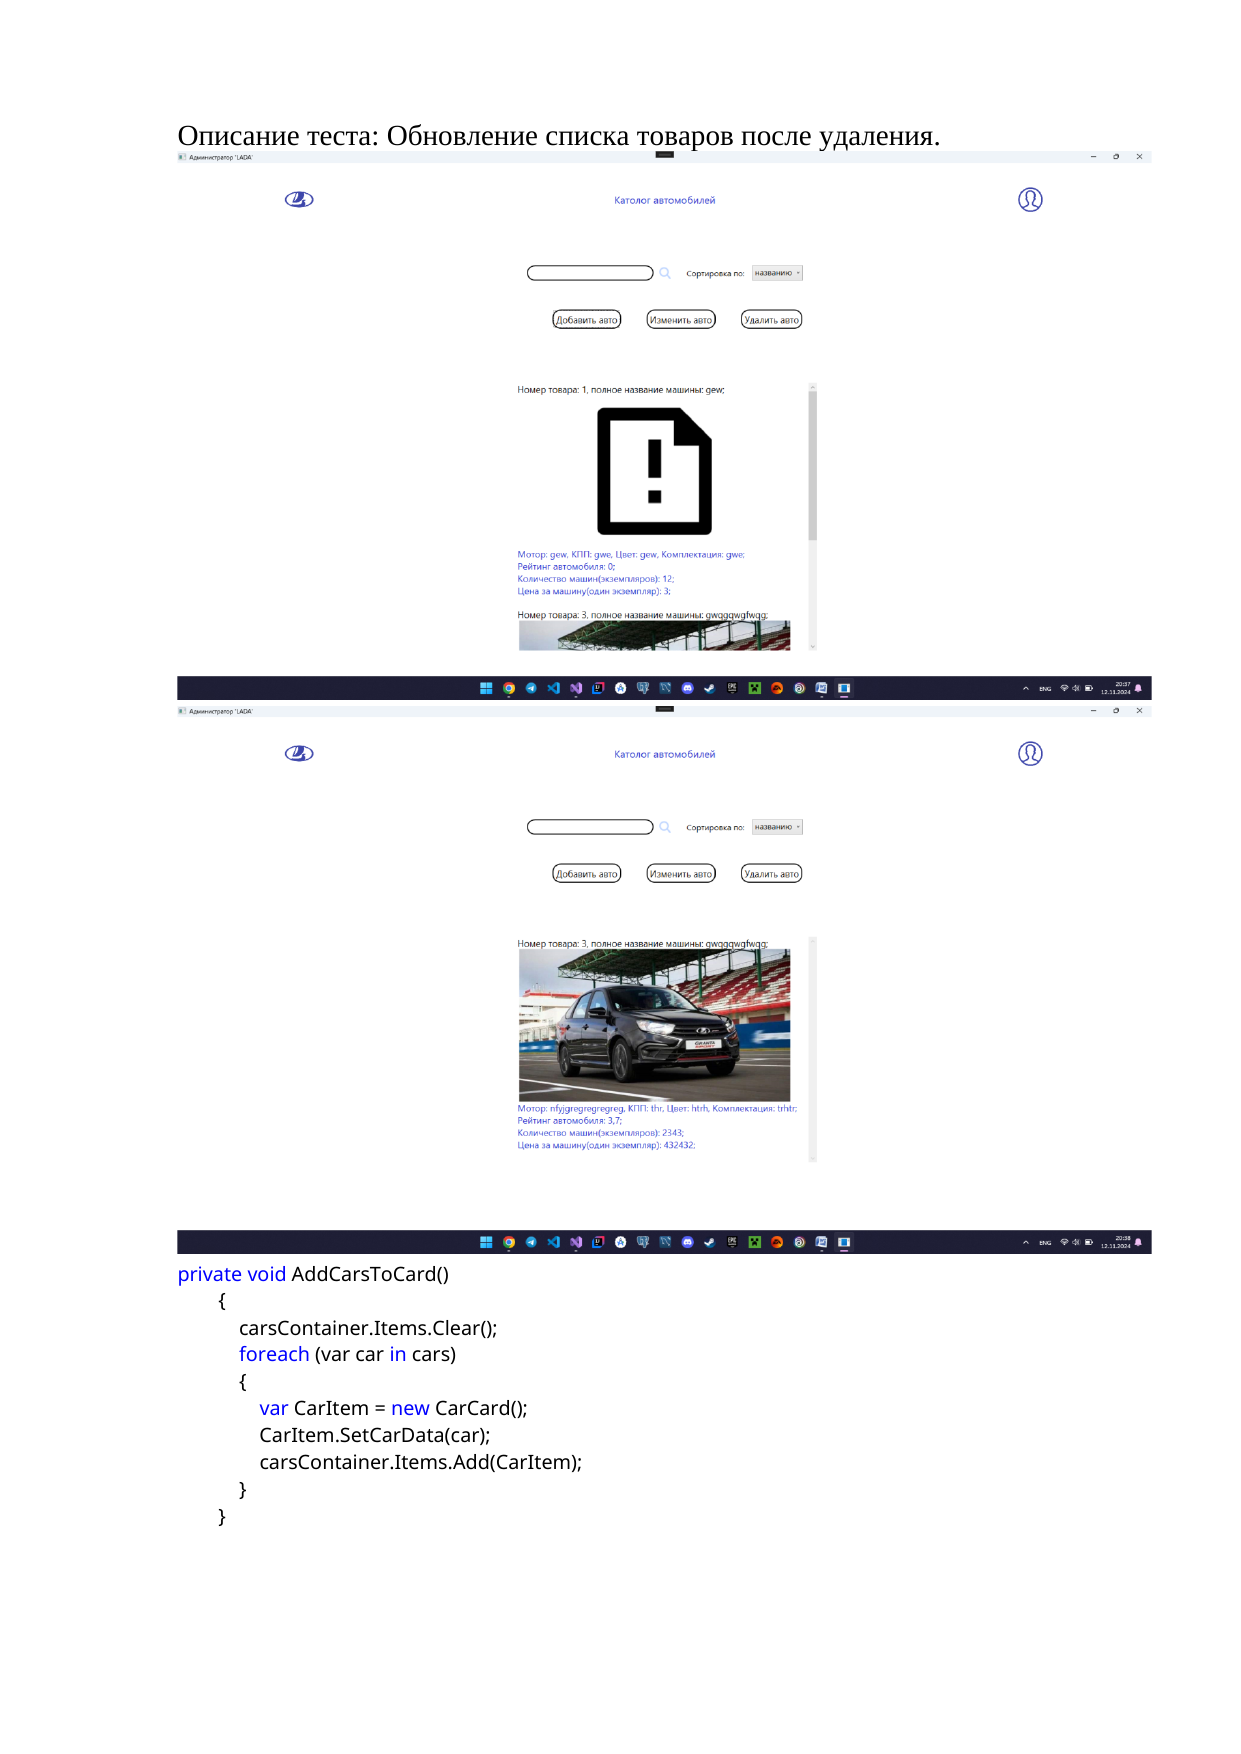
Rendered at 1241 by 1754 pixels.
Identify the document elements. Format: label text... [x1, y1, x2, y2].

picture [177, 151, 1152, 700]
text } [177, 1476, 1152, 1503]
picture [177, 706, 1152, 1254]
text { [177, 1368, 1152, 1395]
text foreach (var car in cars) [177, 1341, 1152, 1368]
text carsContainer.Items.Clear(); [177, 1314, 1152, 1341]
text CarItem.SetCarData(car); [177, 1422, 1152, 1449]
text } [177, 1503, 1152, 1529]
text Описание теста: Обновление списка товаров после удаления. private void AddCarsToCard() [177, 118, 1152, 151]
text { [177, 1287, 1152, 1314]
text carsContainer.Items.Add(CarItem); [177, 1449, 1152, 1476]
text Описание теста: Обновление списка товаров после удаления. private void AddCarsToCard() [177, 1254, 1152, 1287]
text var CarItem = new CarCard(); [177, 1395, 1152, 1422]
